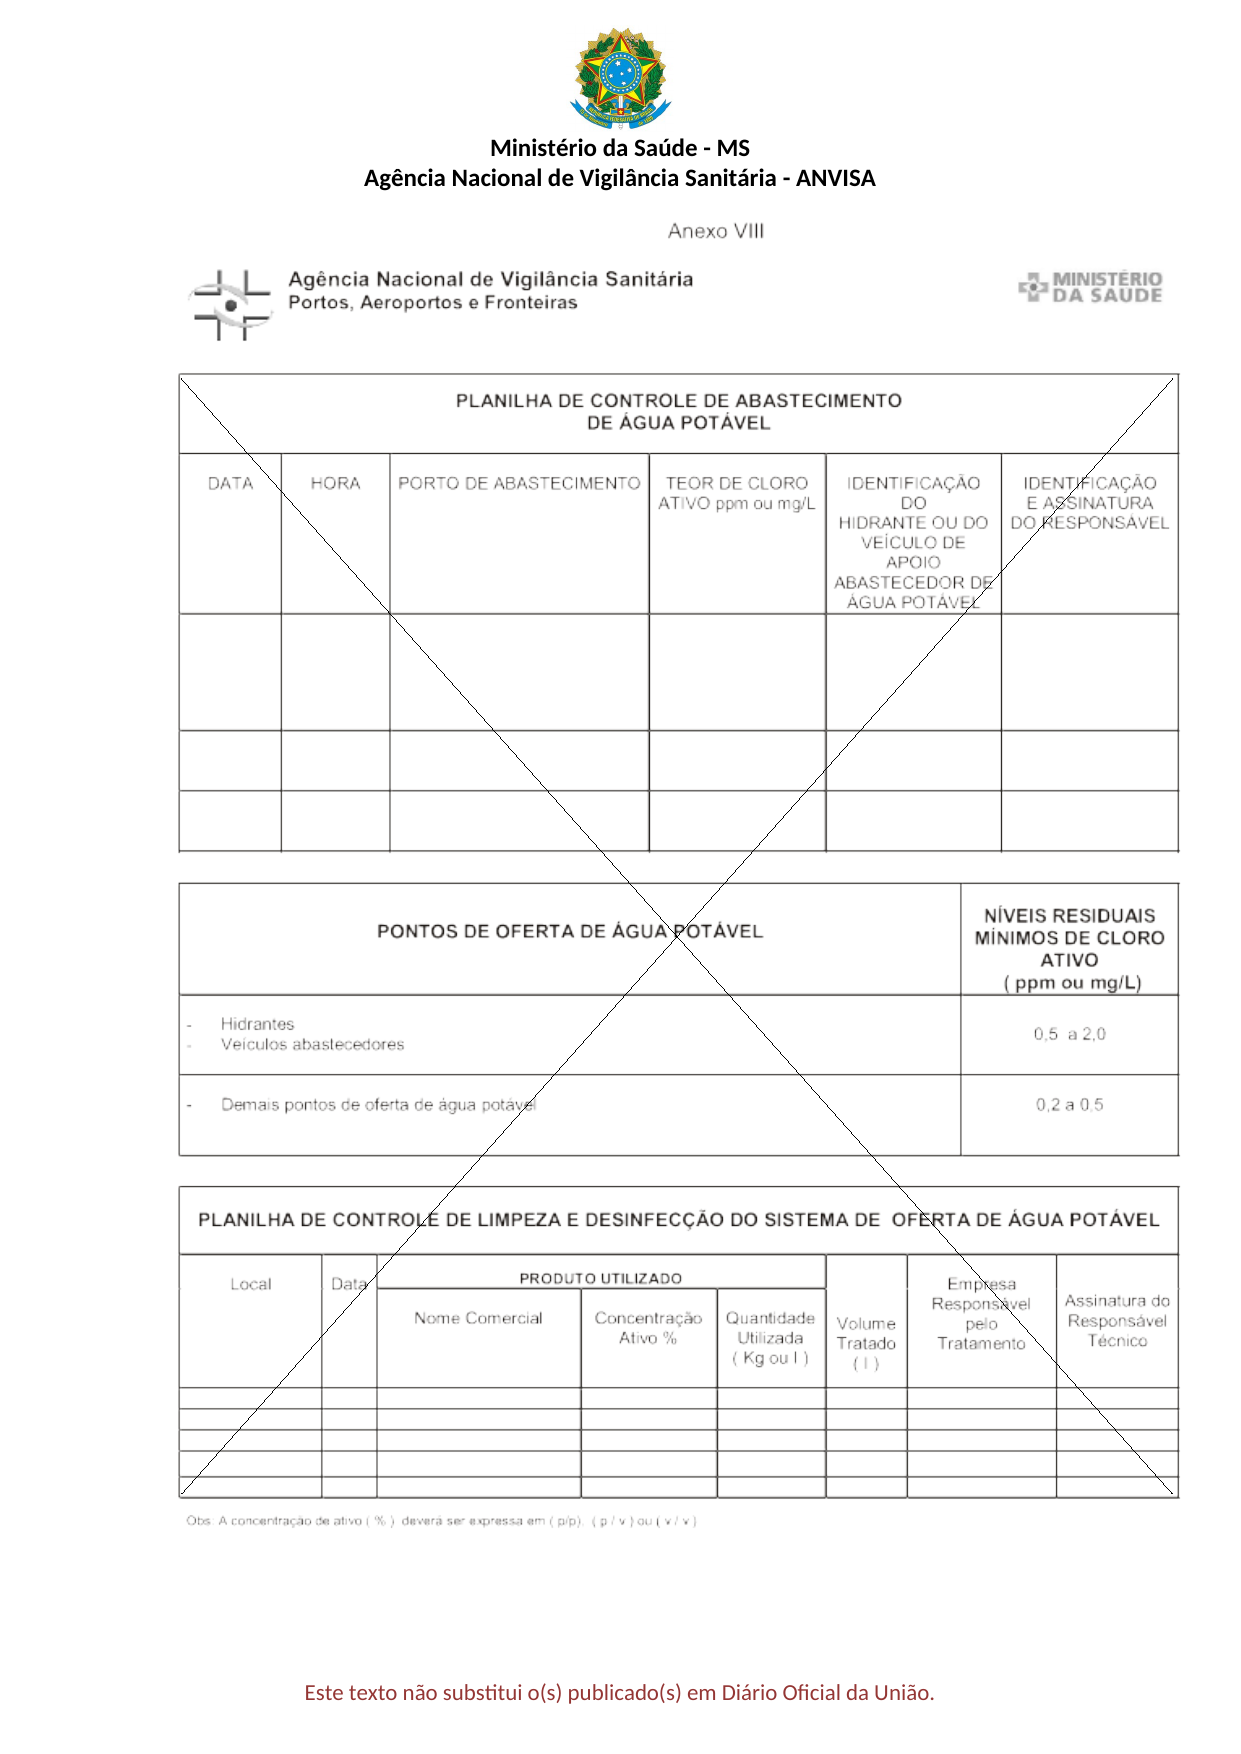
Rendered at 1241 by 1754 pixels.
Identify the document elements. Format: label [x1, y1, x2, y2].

picture [566, 25, 674, 132]
